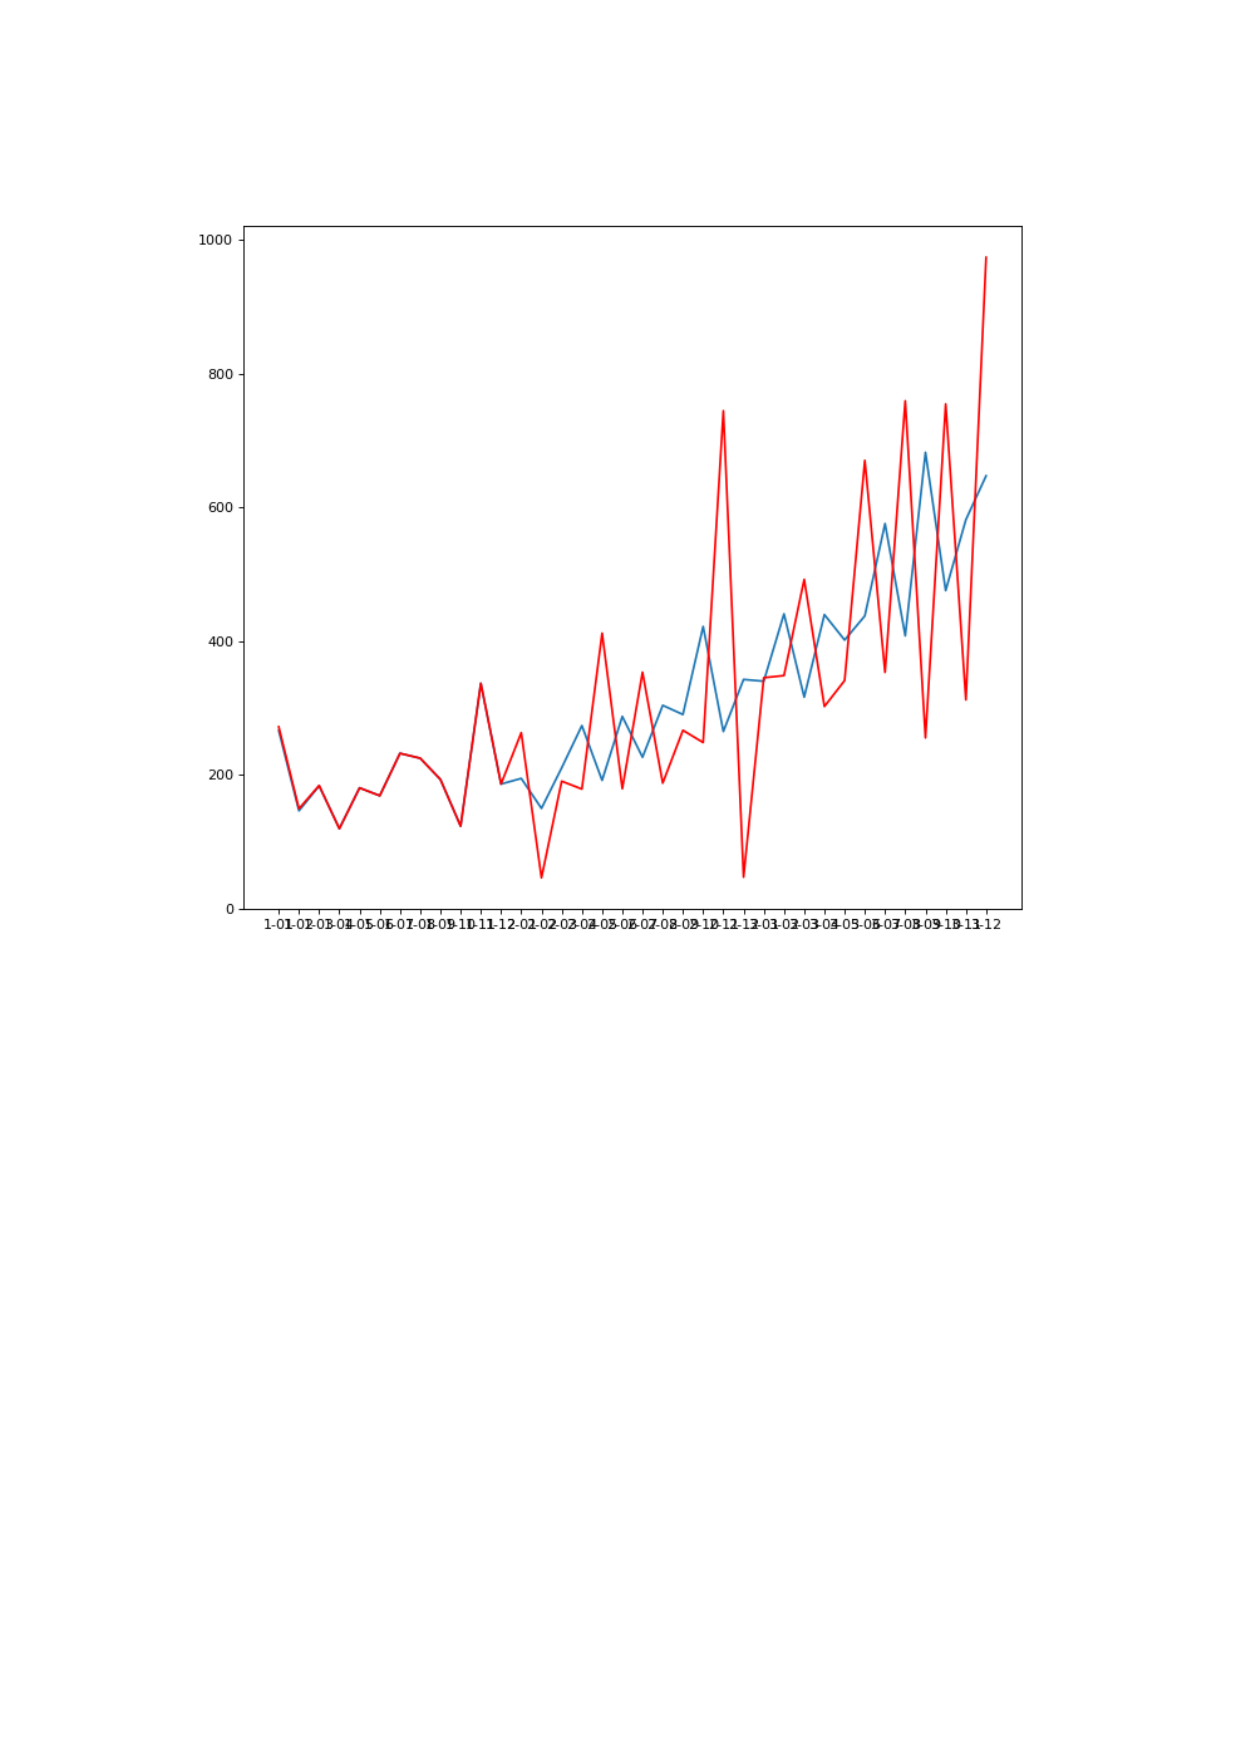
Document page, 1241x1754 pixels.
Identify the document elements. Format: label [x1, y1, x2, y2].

picture [118, 118, 1122, 1022]
